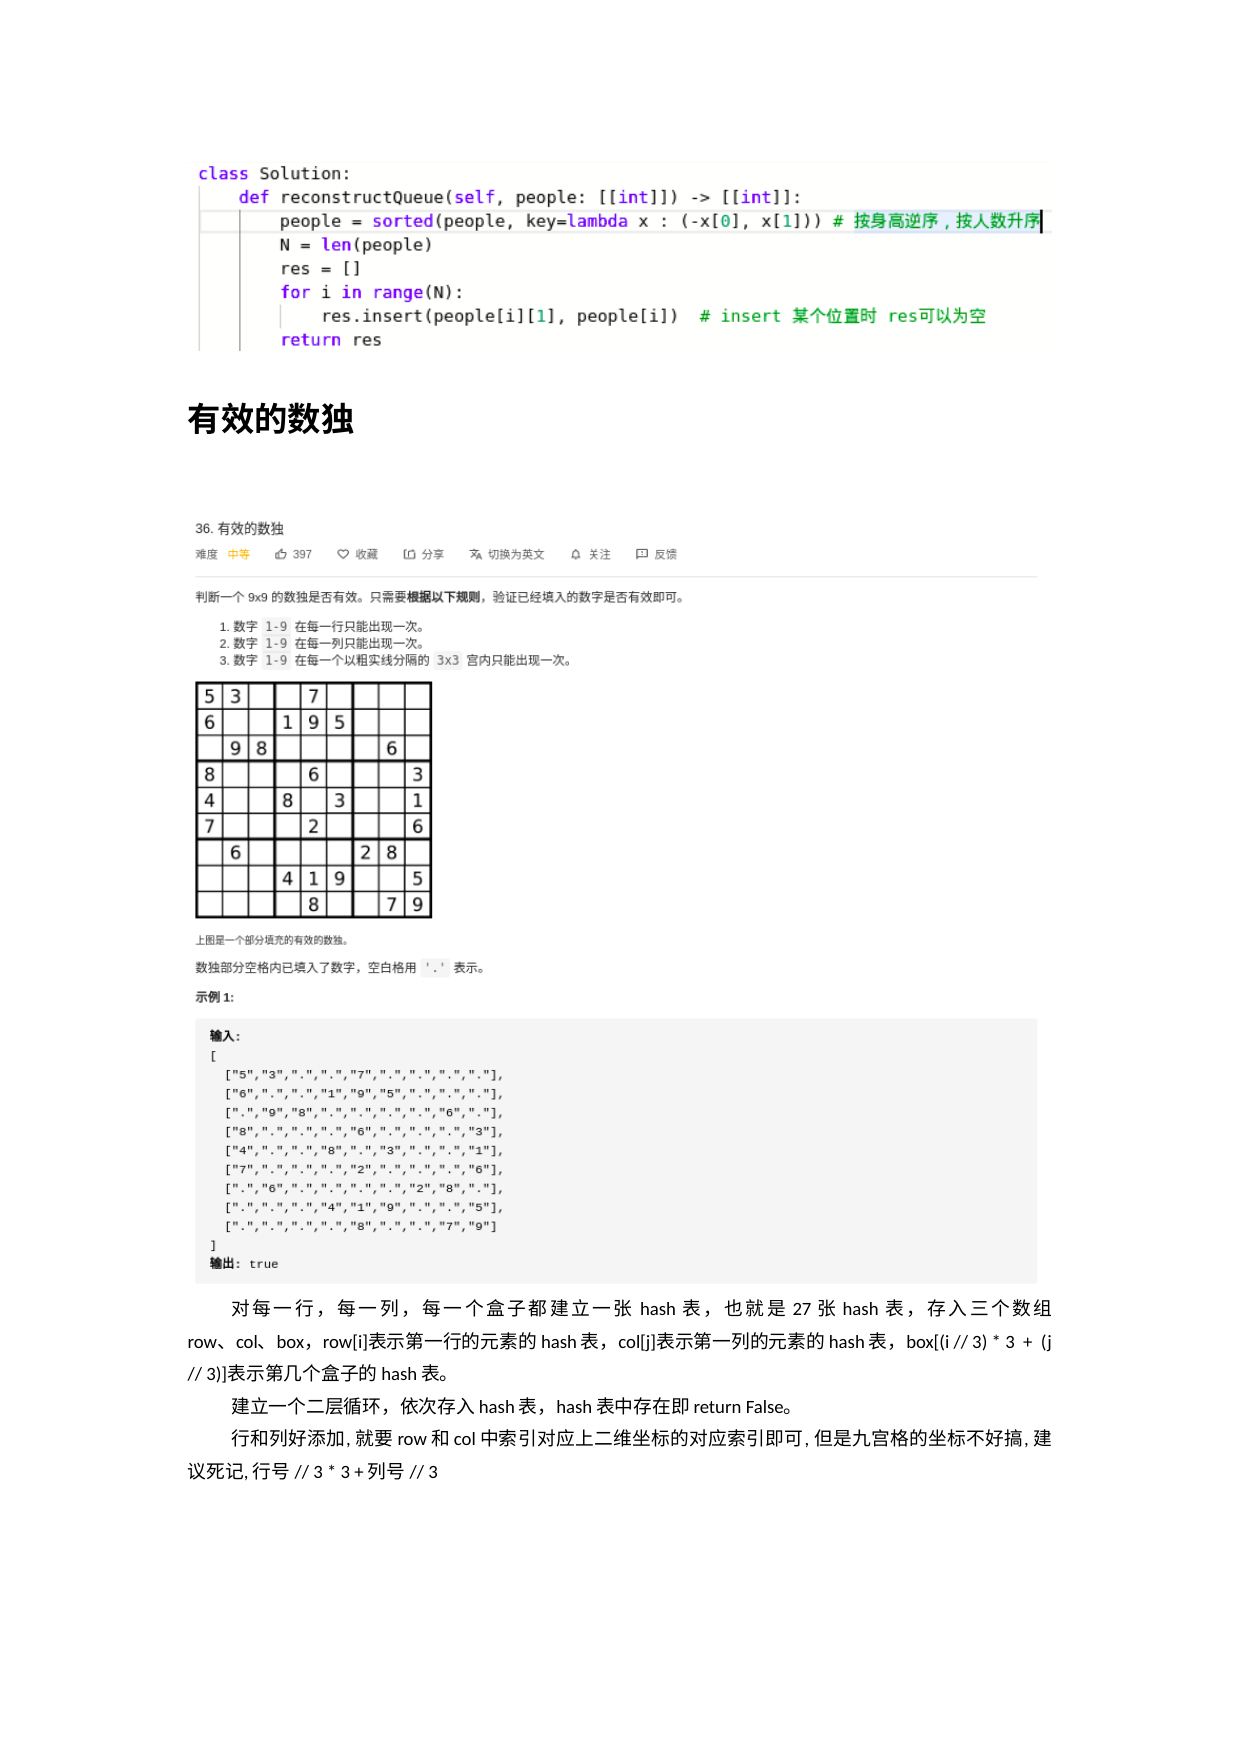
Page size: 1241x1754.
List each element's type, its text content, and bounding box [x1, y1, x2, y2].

picture [187, 511, 1052, 1289]
text 行和列好添加, 就要row和col中索引对应上二维坐标的对应索引即可, 但是九宫格的坐标不好搞, 建议死记, 行号 // 3 * 3 + 列号 // 3 [187, 1421, 1053, 1486]
text 建立一个二层循环，依次存入hash表，hash表中存在即return False。 [187, 1389, 1053, 1421]
picture [187, 162, 1052, 351]
text 对每一行，每一列，每一个盒子都建立一张hash表，也就是27张hash表，存入三个数组row、col、box，row[i]表示第一行的元素的hash表，col[j]表示第一列的元素的hash表，box[(i // 3) * 3 + (j // 3)]表示第几个盒子的hash表。 [187, 1291, 1053, 1389]
subtitle 有效的数独 [187, 384, 1053, 449]
